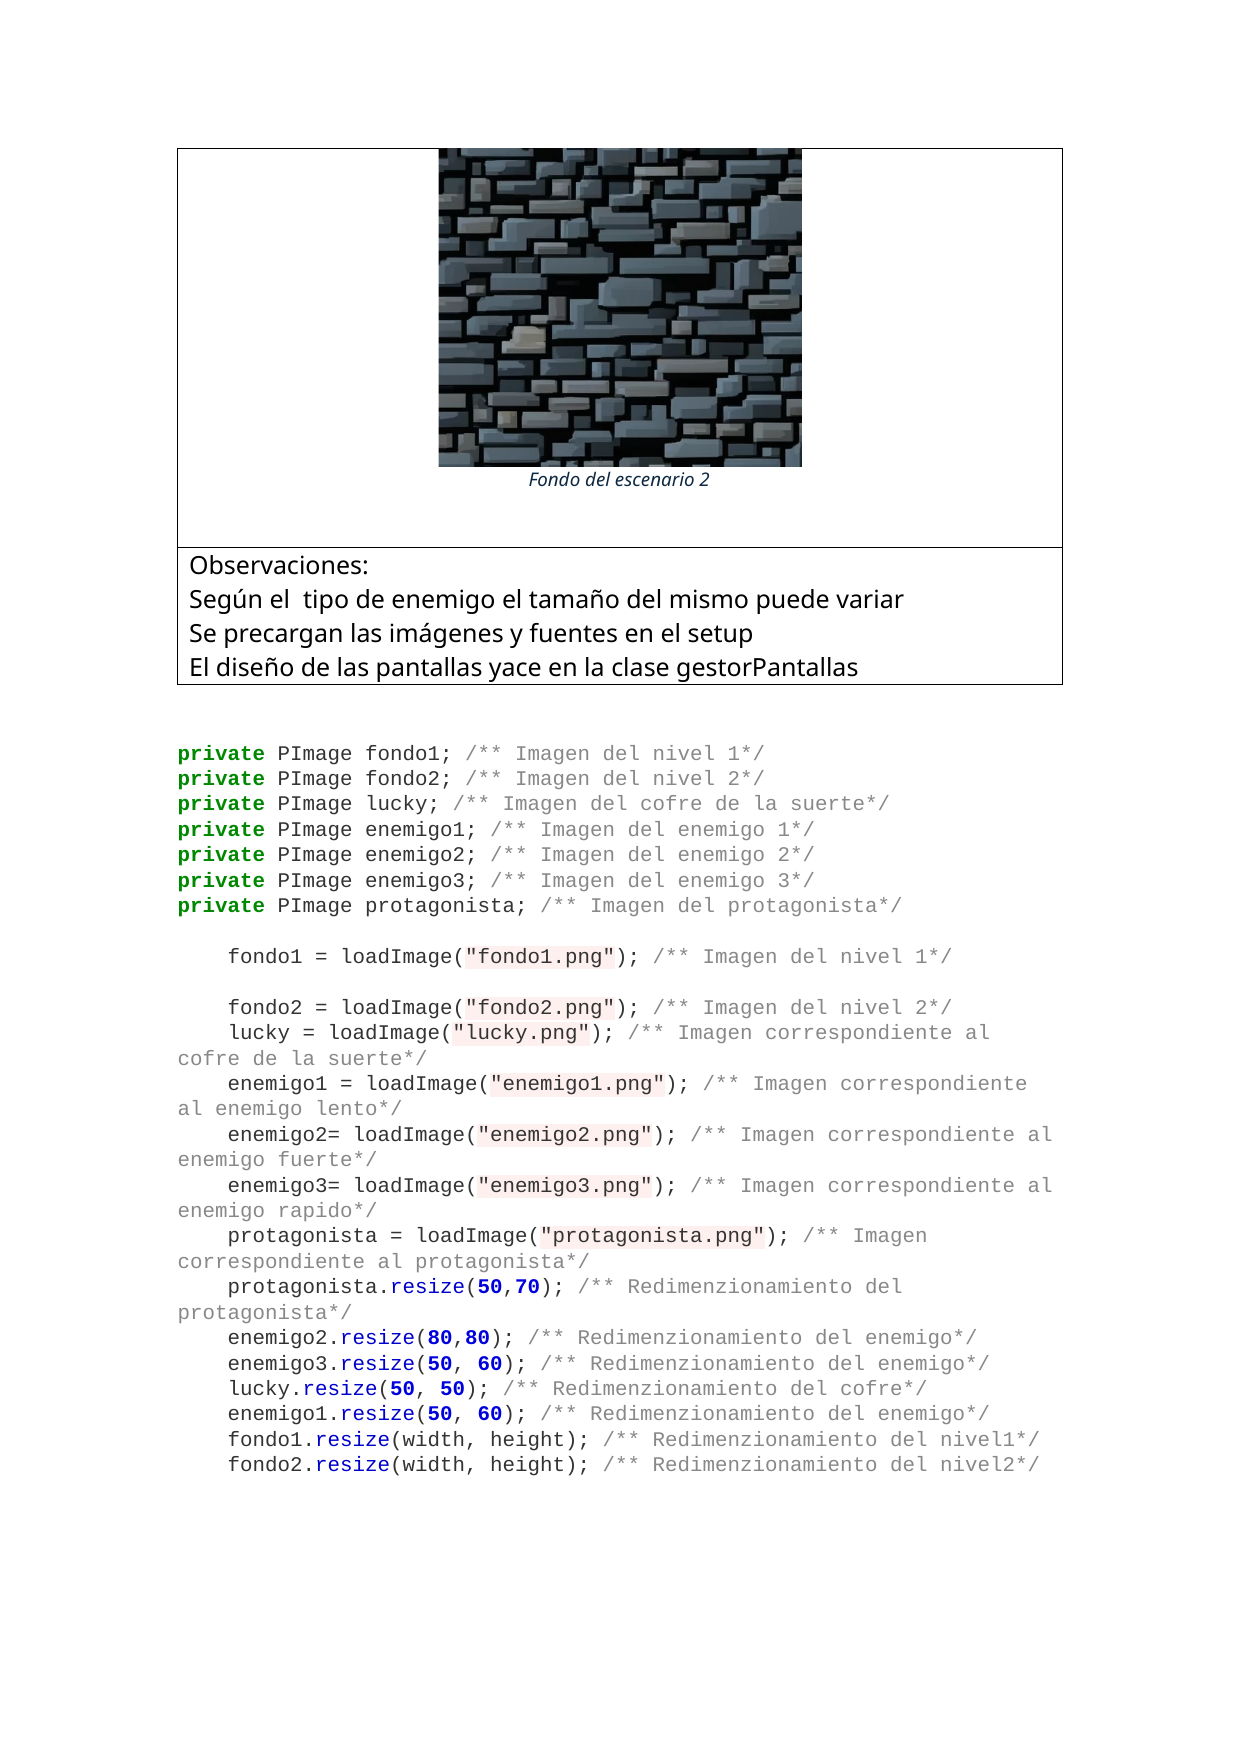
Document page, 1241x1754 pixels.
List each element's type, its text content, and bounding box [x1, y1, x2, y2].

picture [438, 148, 802, 467]
text private PImage enemigo3; /** Imagen del enemigo 3*/ [177, 868, 1063, 893]
text fondo1 = loadImage("fondo1.png"); /** Imagen del nivel 1*/ [177, 944, 1063, 969]
text fondo2.resize(width, height); /** Redimenzionamiento del nivel2*/ [177, 1452, 1063, 1478]
text private PImage enemigo1; /** Imagen del enemigo 1*/ [177, 817, 1063, 842]
text private PImage enemigo2; /** Imagen del enemigo 2*/ [177, 842, 1063, 868]
text fondo1.resize(width, height); /** Redimenzionamiento del nivel1*/ [177, 1427, 1063, 1452]
text private PImage protagonista; /** Imagen del protagonista*/ [177, 893, 1063, 919]
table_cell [178, 149, 1062, 547]
text private PImage fondo1; /** Imagen del nivel 1*/ [177, 741, 1063, 766]
text private PImage lucky; /** Imagen del cofre de la suerte*/ [177, 792, 1063, 817]
text private PImage fondo2; /** Imagen del nivel 2*/ [177, 766, 1063, 792]
text enemigo2.resize(80,80); /** Redimenzionamiento del enemigo*/ [177, 1325, 1063, 1351]
text enemigo3.resize(50, 60); /** Redimenzionamiento del enemigo*/ [177, 1351, 1063, 1376]
text fondo2 = loadImage("fondo2.png"); /** Imagen del nivel 2*/ [177, 995, 1063, 1020]
text protagonista = loadImage("protagonista.png"); /** Imagen correspondiente al protagonista*/ [177, 1224, 1063, 1274]
text protagonista.resize(50,70); /** Redimenzionamiento del protagonista*/ [177, 1274, 1063, 1325]
text enemigo1 = loadImage("enemigo1.png"); /** Imagen correspondiente al enemigo lento*/ [177, 1071, 1063, 1122]
text lucky.resize(50, 50); /** Redimenzionamiento del cofre*/ [177, 1376, 1063, 1402]
text enemigo2= loadImage("enemigo2.png"); /** Imagen correspondiente al enemigo fuerte*/ [177, 1122, 1063, 1173]
text lucky = loadImage("lucky.png"); /** Imagen correspondiente al cofre de la suerte*/ [177, 1020, 1063, 1071]
text enemigo1.resize(50, 60); /** Redimenzionamiento del enemigo*/ [177, 1402, 1063, 1427]
text enemigo3= loadImage("enemigo3.png"); /** Imagen correspondiente al enemigo rapido*/ [177, 1173, 1063, 1224]
table_cell Observaciones: Según el tipo de enemigo el tamaño del mismo puede variar Se precargan las imágenes y fuentes en el setup El diseño de las pantallas yace en la clase gestorPantallas [178, 548, 1062, 684]
